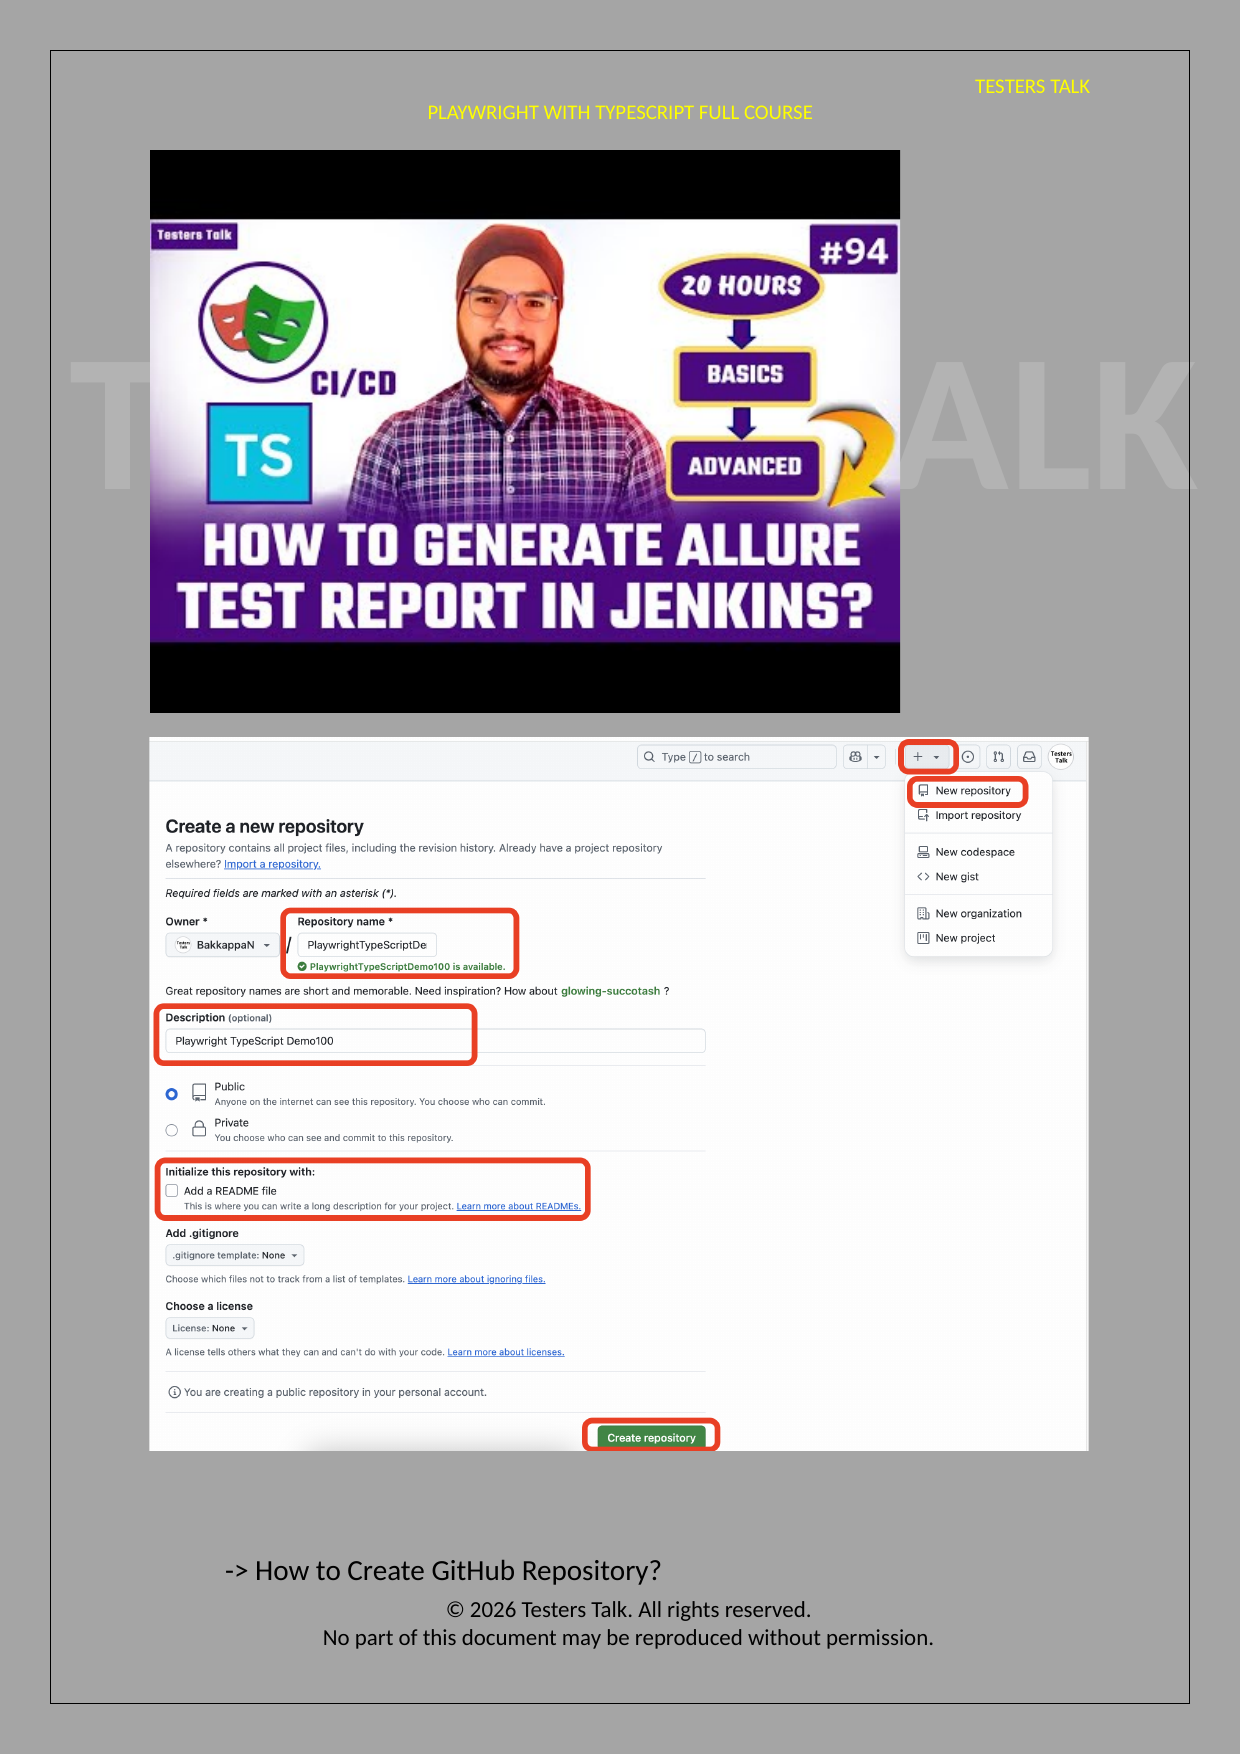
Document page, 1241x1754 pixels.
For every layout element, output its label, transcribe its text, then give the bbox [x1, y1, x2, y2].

list -> How to Create GitHub Repository? [150, 1552, 1090, 1588]
picture [150, 150, 901, 713]
picture [148, 737, 1089, 1451]
